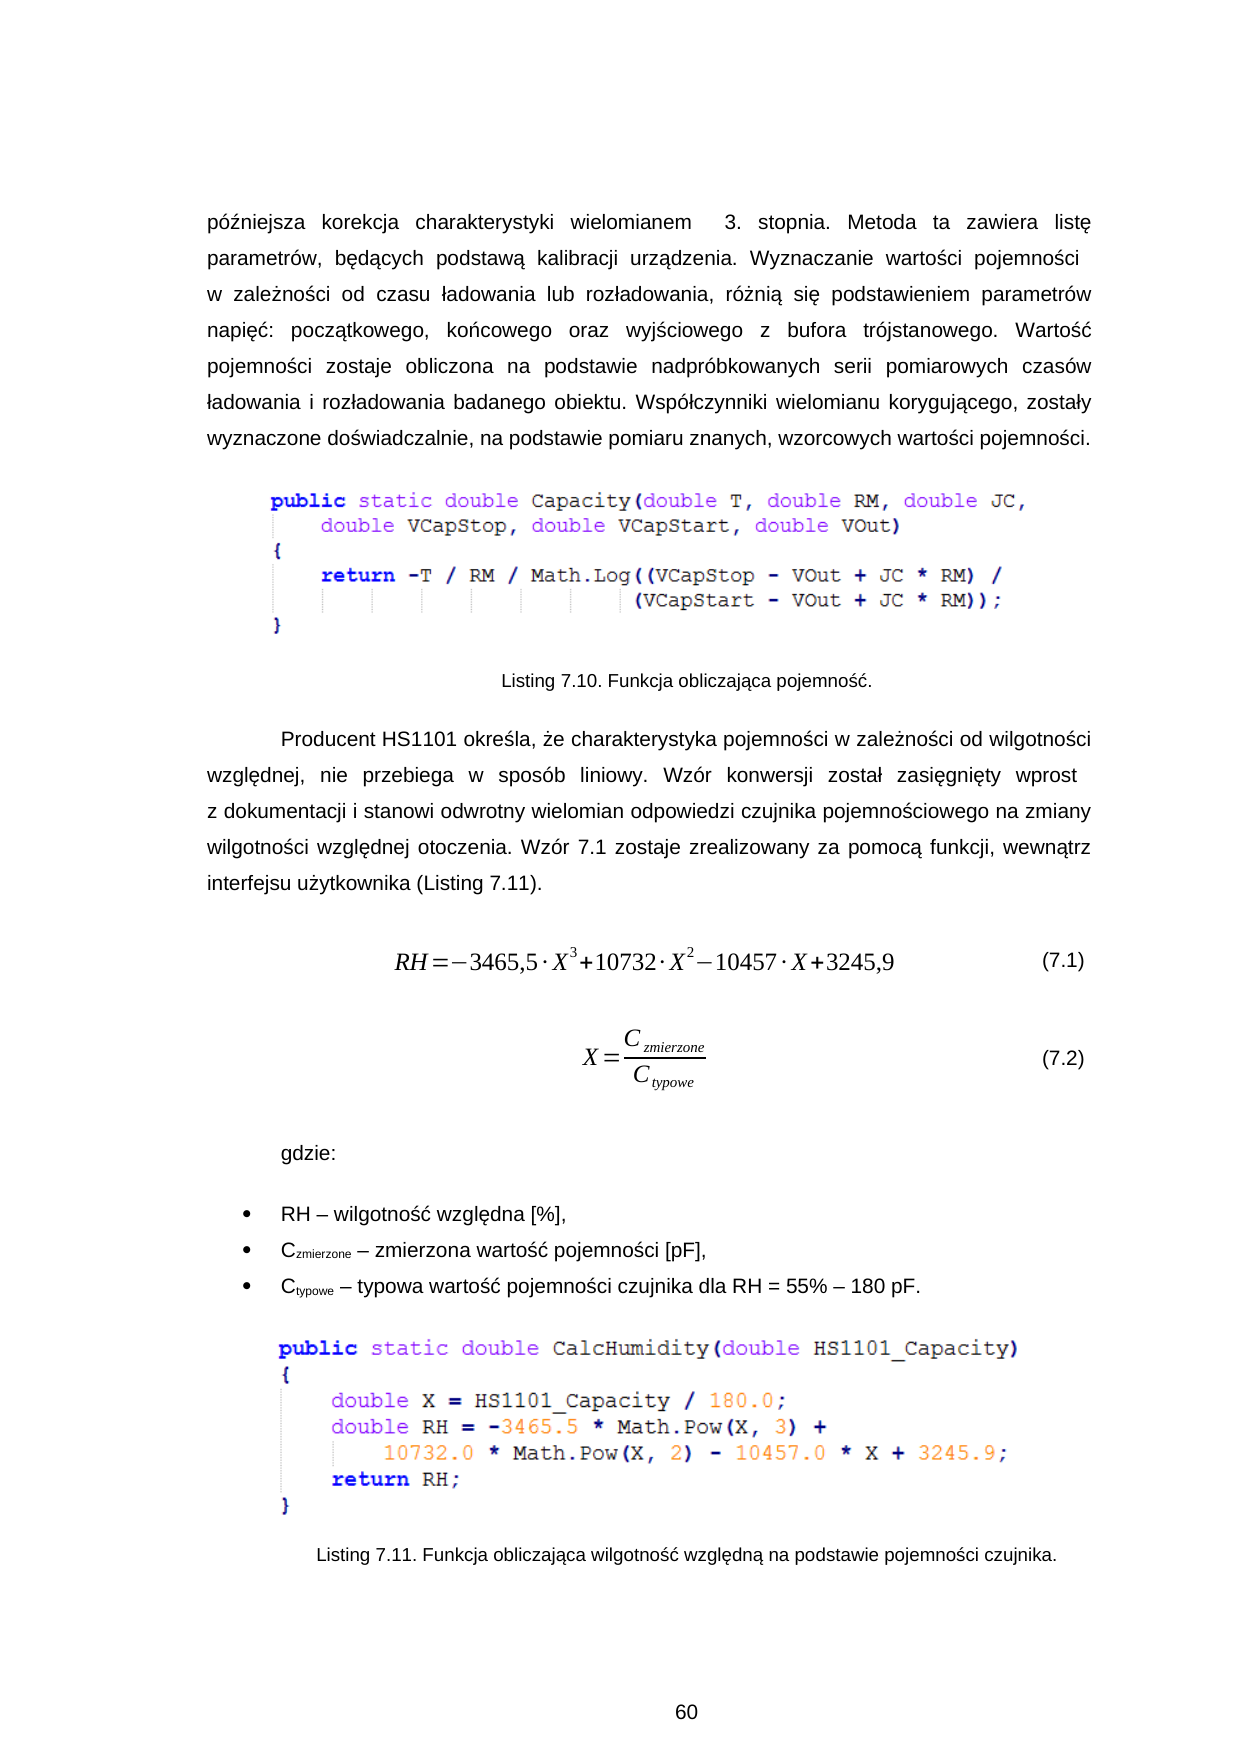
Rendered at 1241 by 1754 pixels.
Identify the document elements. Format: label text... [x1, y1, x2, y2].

table_header [196, 919, 1019, 999]
list Ctypowe – typowa wartość pojemności czujnika dla RH = 55% – 180 pF. [243, 1273, 1092, 1297]
list RH – wilgotność względna [%], [243, 1201, 1092, 1225]
text gdzie: [207, 1140, 1092, 1164]
picture [274, 1334, 1025, 1520]
table_cell [196, 1000, 1019, 1115]
list Czmierzone – zmierzona wartość pojemności [pF], [243, 1237, 1092, 1261]
subtitle Listing .. Funkcja obliczająca wilgotność względną na podstawie pojemności czujnika. [207, 1544, 1092, 1565]
picture [265, 486, 1034, 645]
subtitle Listing .. Funkcja obliczająca pojemność. [207, 669, 1092, 691]
table_cell (7.2) [1019, 1000, 1096, 1115]
table_header (7.1) [1019, 919, 1096, 999]
